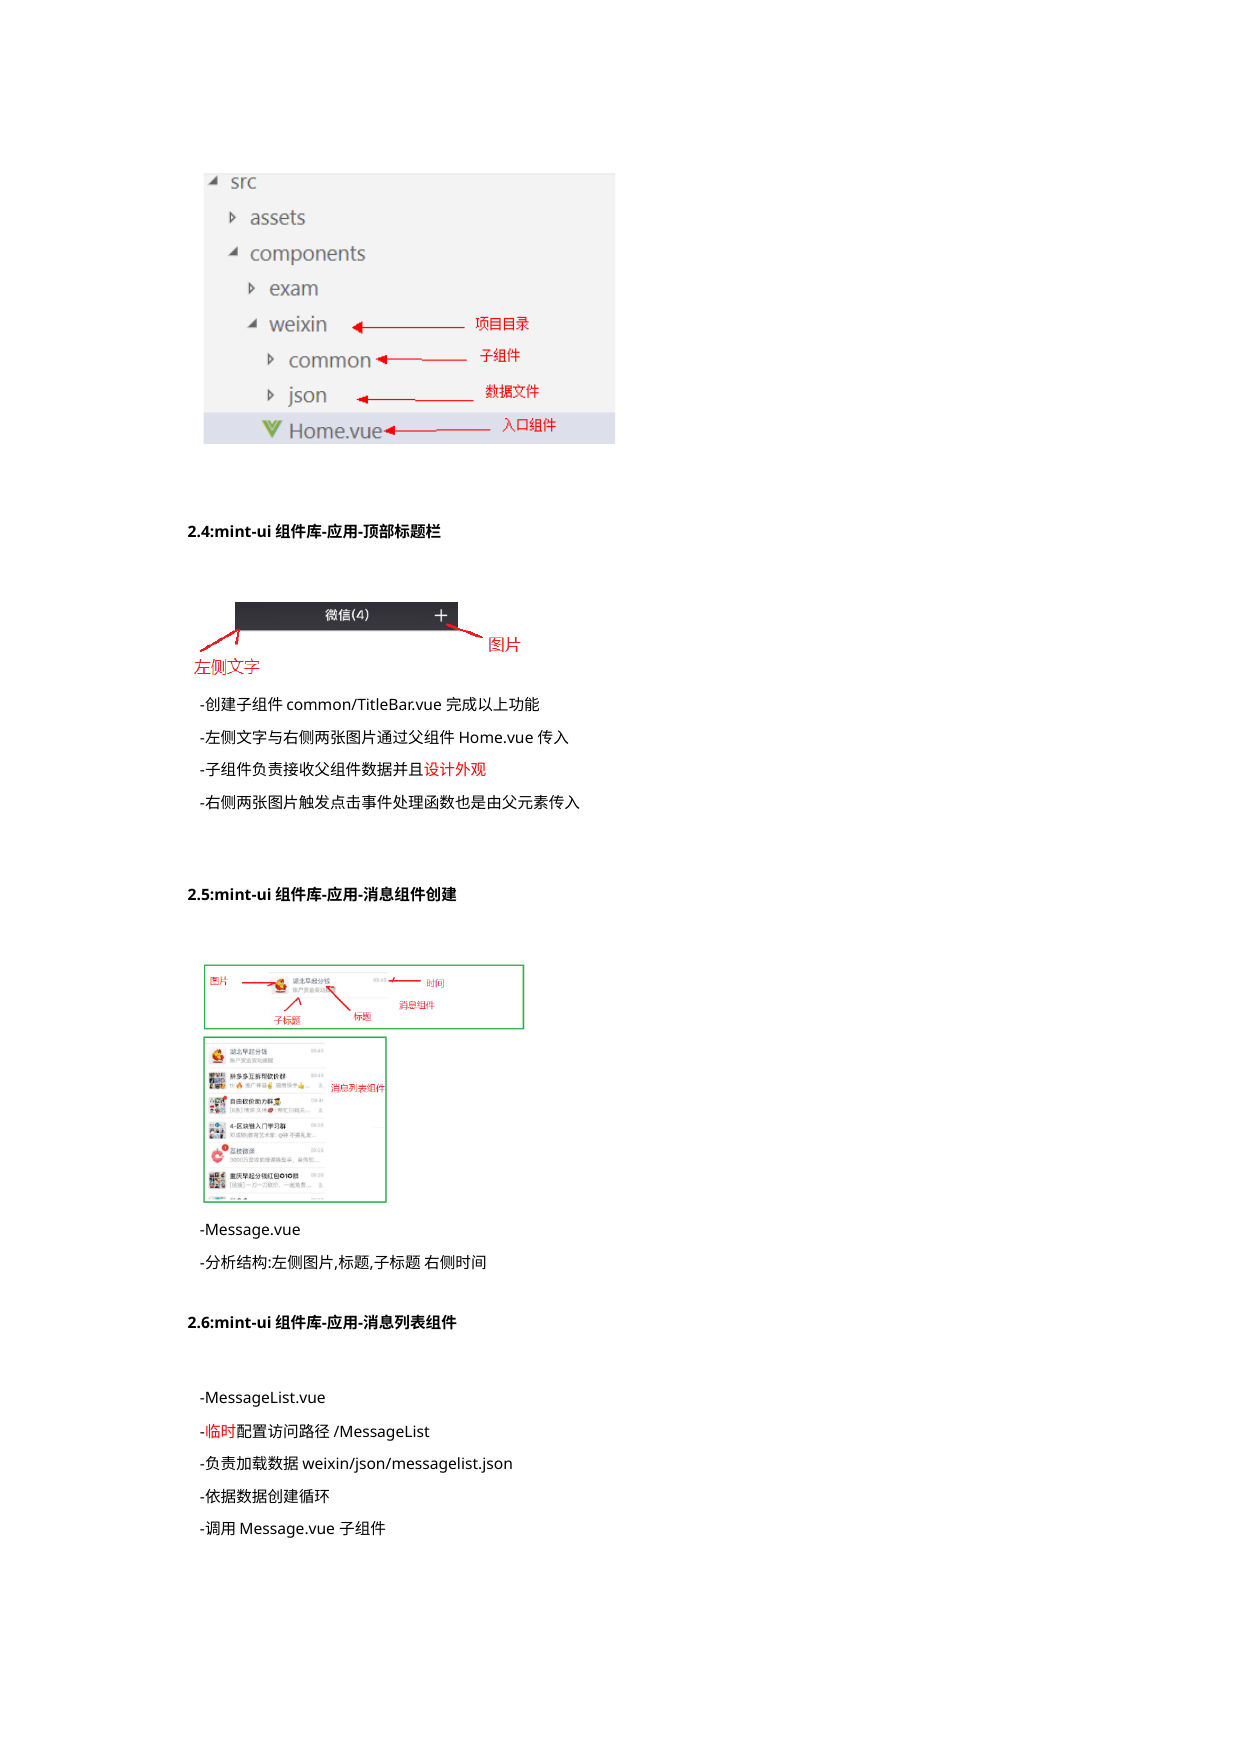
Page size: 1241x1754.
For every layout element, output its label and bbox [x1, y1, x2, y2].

picture [199, 962, 536, 1205]
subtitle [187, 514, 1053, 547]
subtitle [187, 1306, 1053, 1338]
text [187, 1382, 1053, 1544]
picture [203, 173, 632, 444]
picture [187, 590, 525, 678]
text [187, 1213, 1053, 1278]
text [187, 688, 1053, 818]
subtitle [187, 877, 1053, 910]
